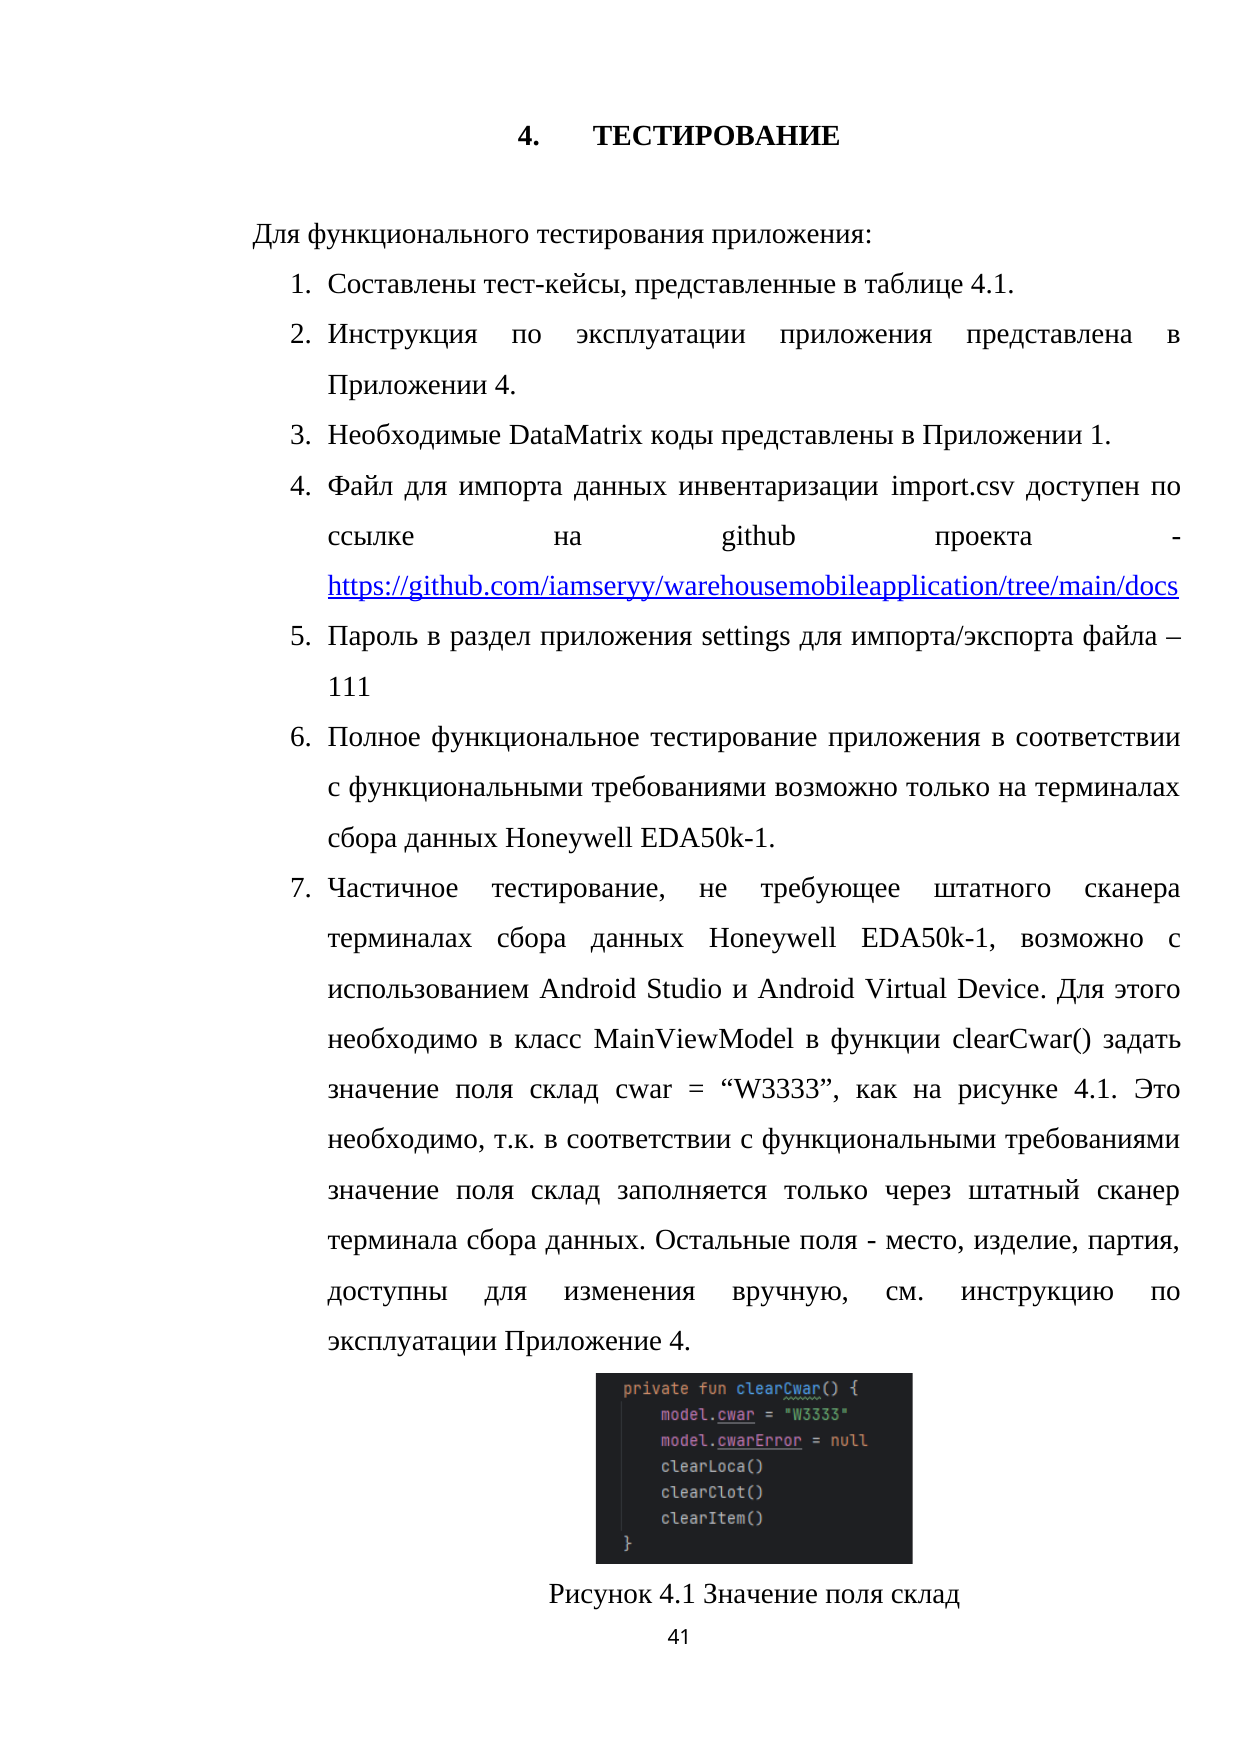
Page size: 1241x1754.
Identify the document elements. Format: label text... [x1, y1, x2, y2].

text Рисунок 4.1 Значение поля склад [327, 1576, 1181, 1610]
list Необходимые DataMatrix коды представлены в Приложении 1. [290, 417, 1181, 451]
list Инструкция по эксплуатации приложения представлена в Приложении 4. [290, 317, 1181, 401]
picture [595, 1373, 913, 1564]
list Файл для импорта данных инвентаризации import.csv доступен по ссылке на github проекта - https://github.com/iamseryy/warehousemobileapplication/tree/main/docs [290, 468, 1181, 602]
list Пароль в раздел приложения settings для импорта/экспорта файла – 111 [290, 618, 1181, 702]
list Cоставлены тест-кейсы, представленные в таблице 4.1. [290, 266, 1181, 300]
list ТЕСТИРОВАНИЕ [177, 118, 1181, 152]
list Частичное тестирование, не требующее штатного сканера терминалах сбора данных Honeywell EDA50k-1, возможно с использованием Android Studio и Android Virtual Device. Для этого необходимо в класс MainViewModel в функции clearCwar() задать значение поля склад cwar = “W3333”, как на рисунке 4.1. Это необходимо, т.к. в соответствии с функциональными требованиями значение поля склад заполняется только через штатный сканер терминала сбора данных. Остальные поля - место, изделие, партия, доступны для изменения вручную, см. инструкцию по эксплуатации Приложение 4. [290, 870, 1181, 1356]
text Для функционального тестирования приложения: [177, 216, 1181, 249]
list Полное функциональное тестирование приложения в соответствии с функциональными требованиями возможно только на терминалах сбора данных Honeywell EDA50k-1. [290, 719, 1181, 853]
